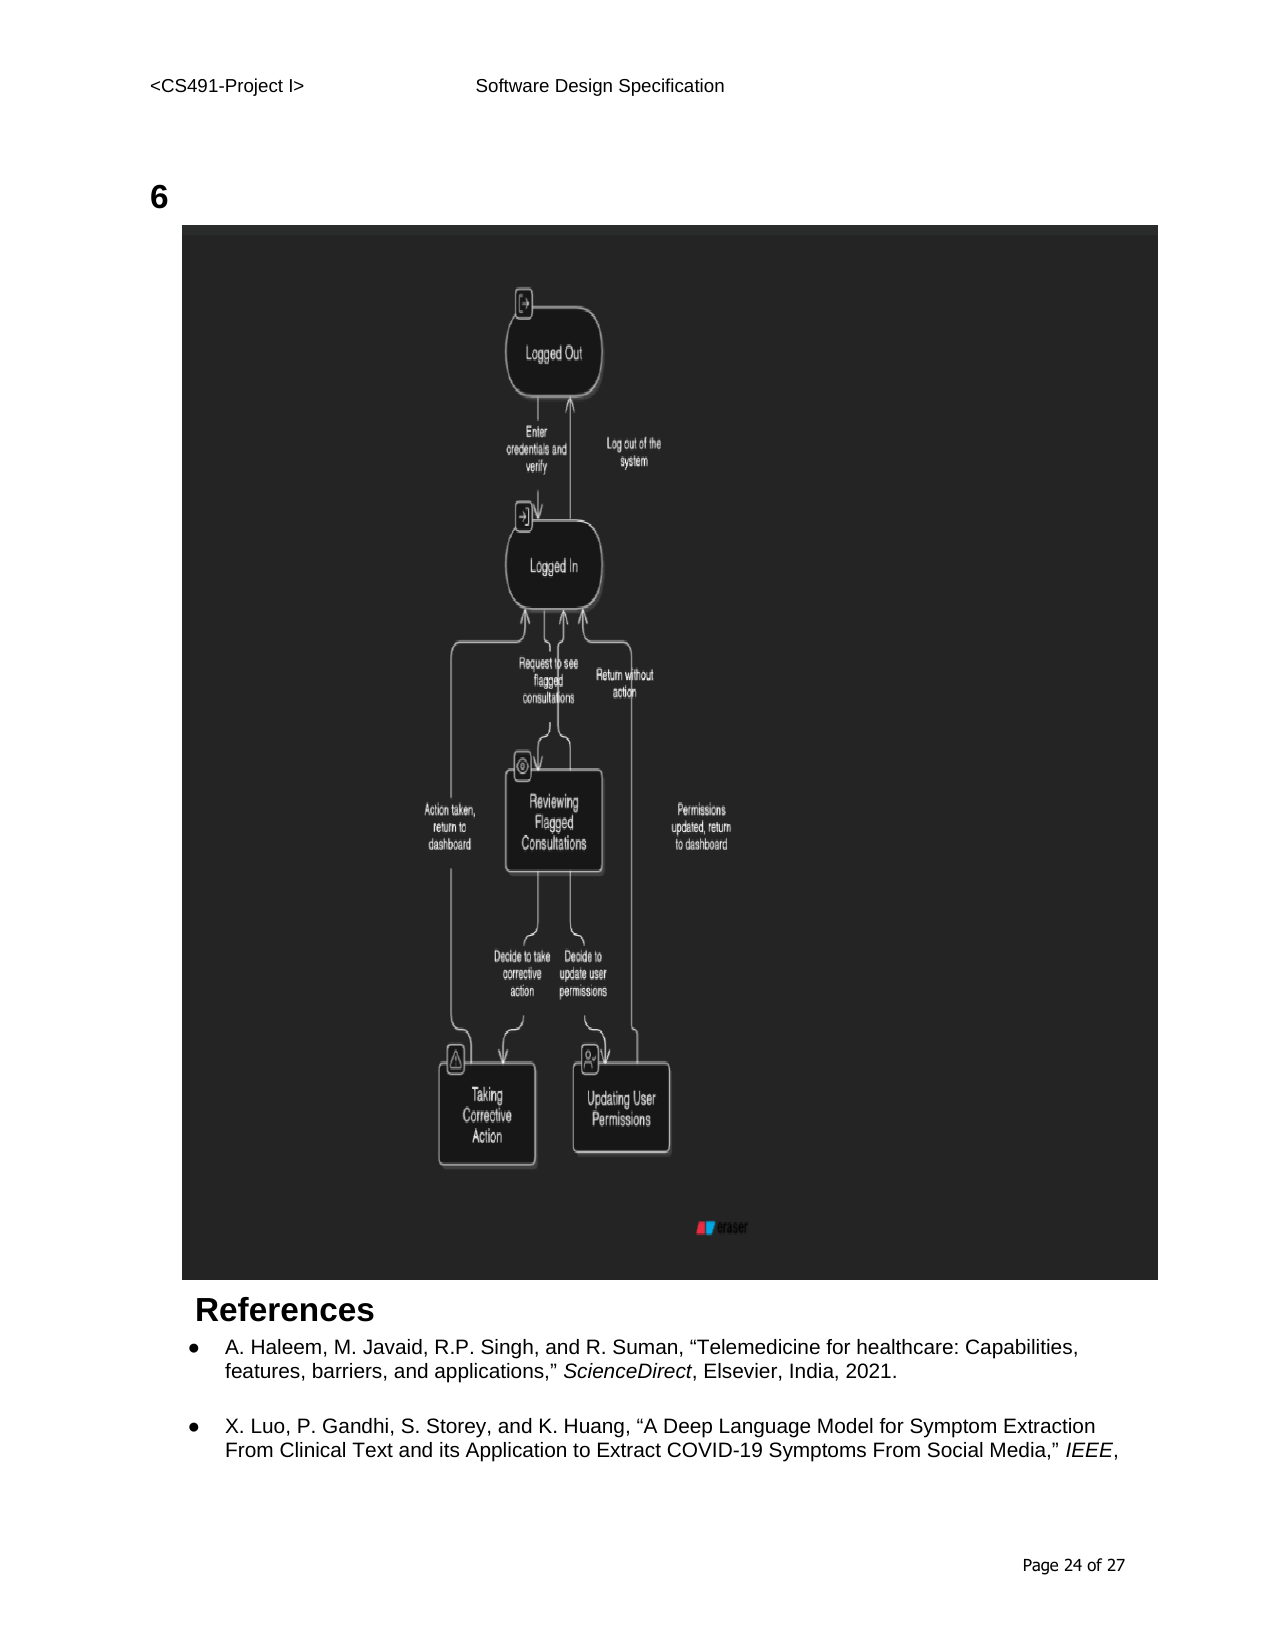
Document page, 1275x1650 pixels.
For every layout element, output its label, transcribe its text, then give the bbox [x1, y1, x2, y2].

picture [182, 226, 1158, 1280]
list A. Haleem, M. Javaid, R.P. Singh, and R. Suman, “Telemedicine for healthcare: Capabilities, features, barriers, and applications,” ScienceDirect, Elsevier, India, 2021. [187, 1335, 1125, 1414]
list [187, 1414, 1125, 1462]
